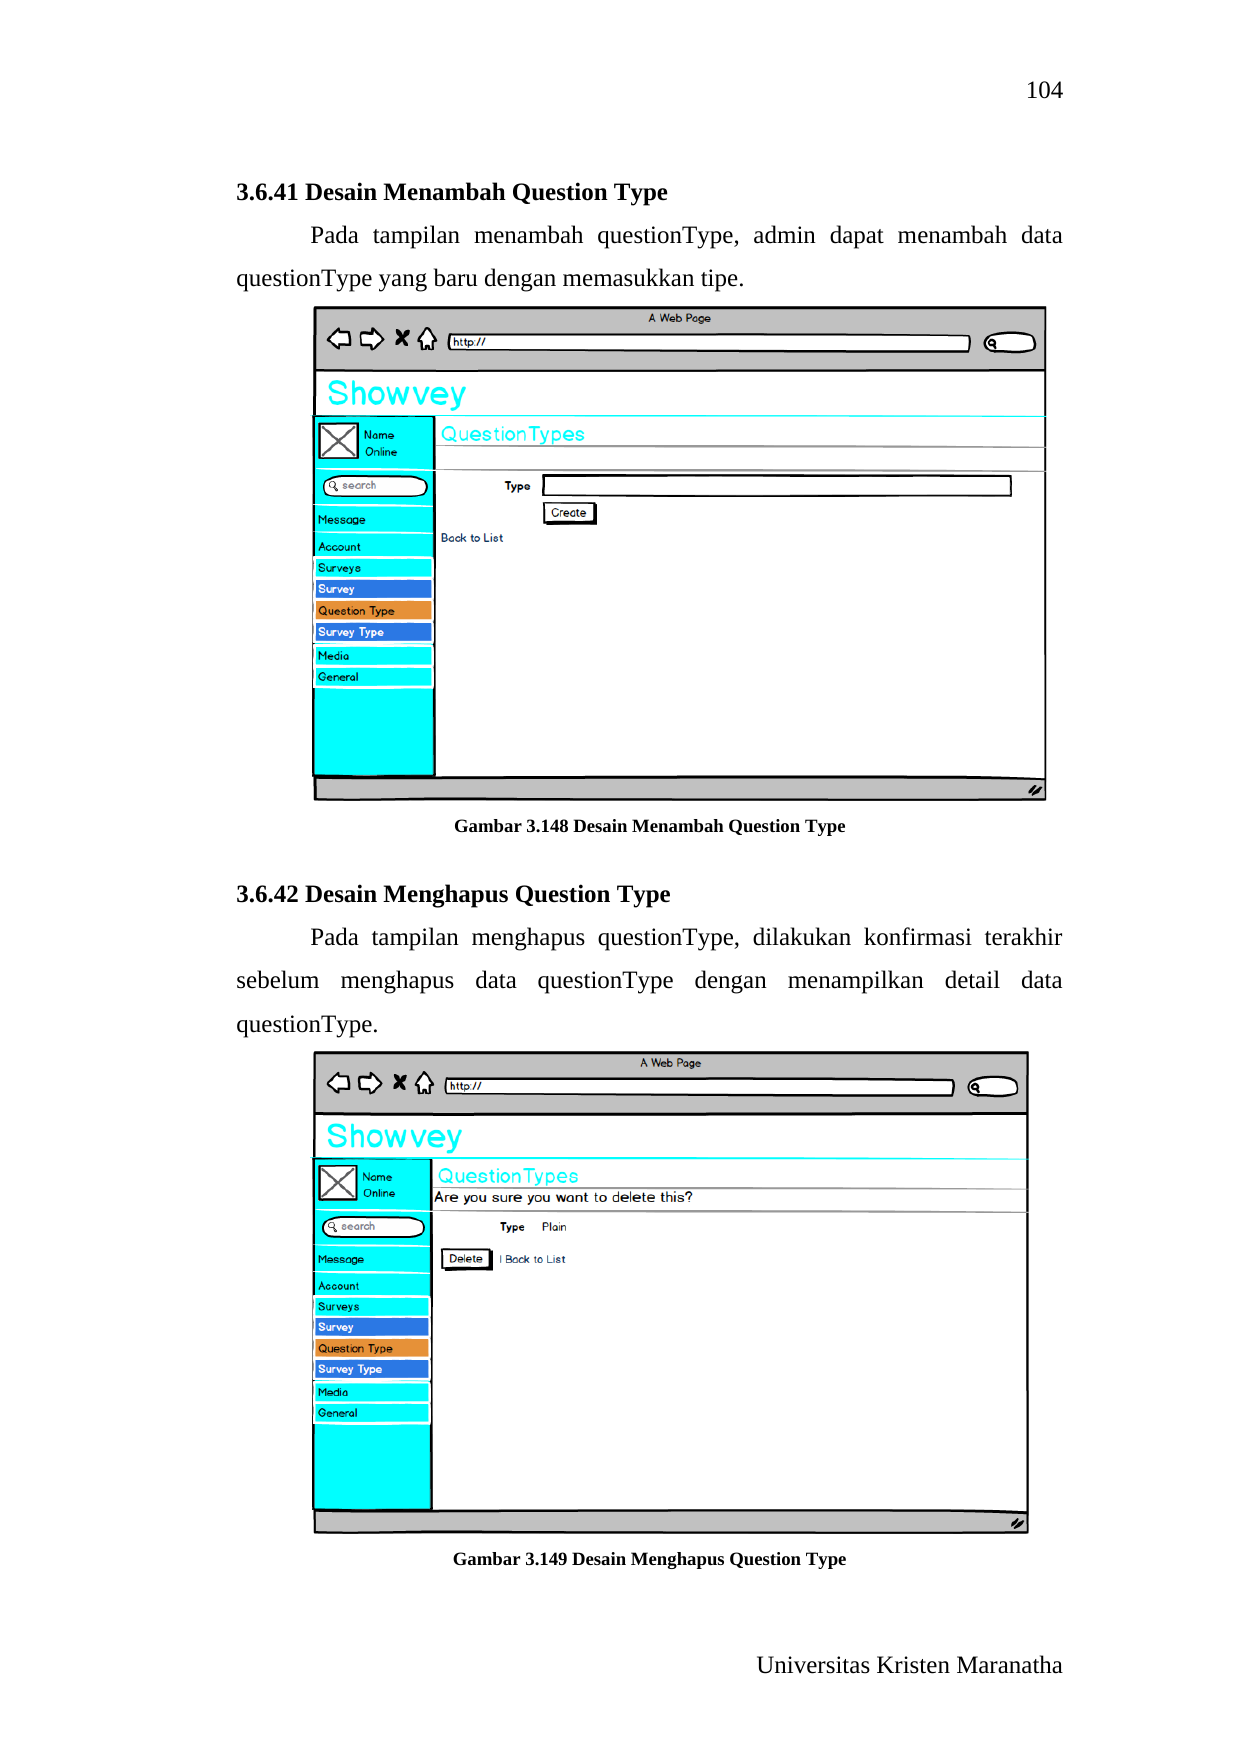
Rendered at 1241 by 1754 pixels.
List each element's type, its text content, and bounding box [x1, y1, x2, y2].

subtitle Desain Menambah Question Type [236, 177, 1063, 206]
text Pada tampilan menambah questionType, admin dapat menambah data questionType yang baru dengan memasukkan tipe. [236, 220, 1063, 292]
picture [310, 306, 1047, 801]
picture [310, 1051, 1029, 1534]
text Pada tampilan menghapus questionType, dilakukan konfirmasi terakhir sebelum menghapus data questionType dengan menampilkan detail data questionType. [236, 922, 1063, 1037]
subtitle Desain Menghapus Question Type [236, 879, 1063, 908]
